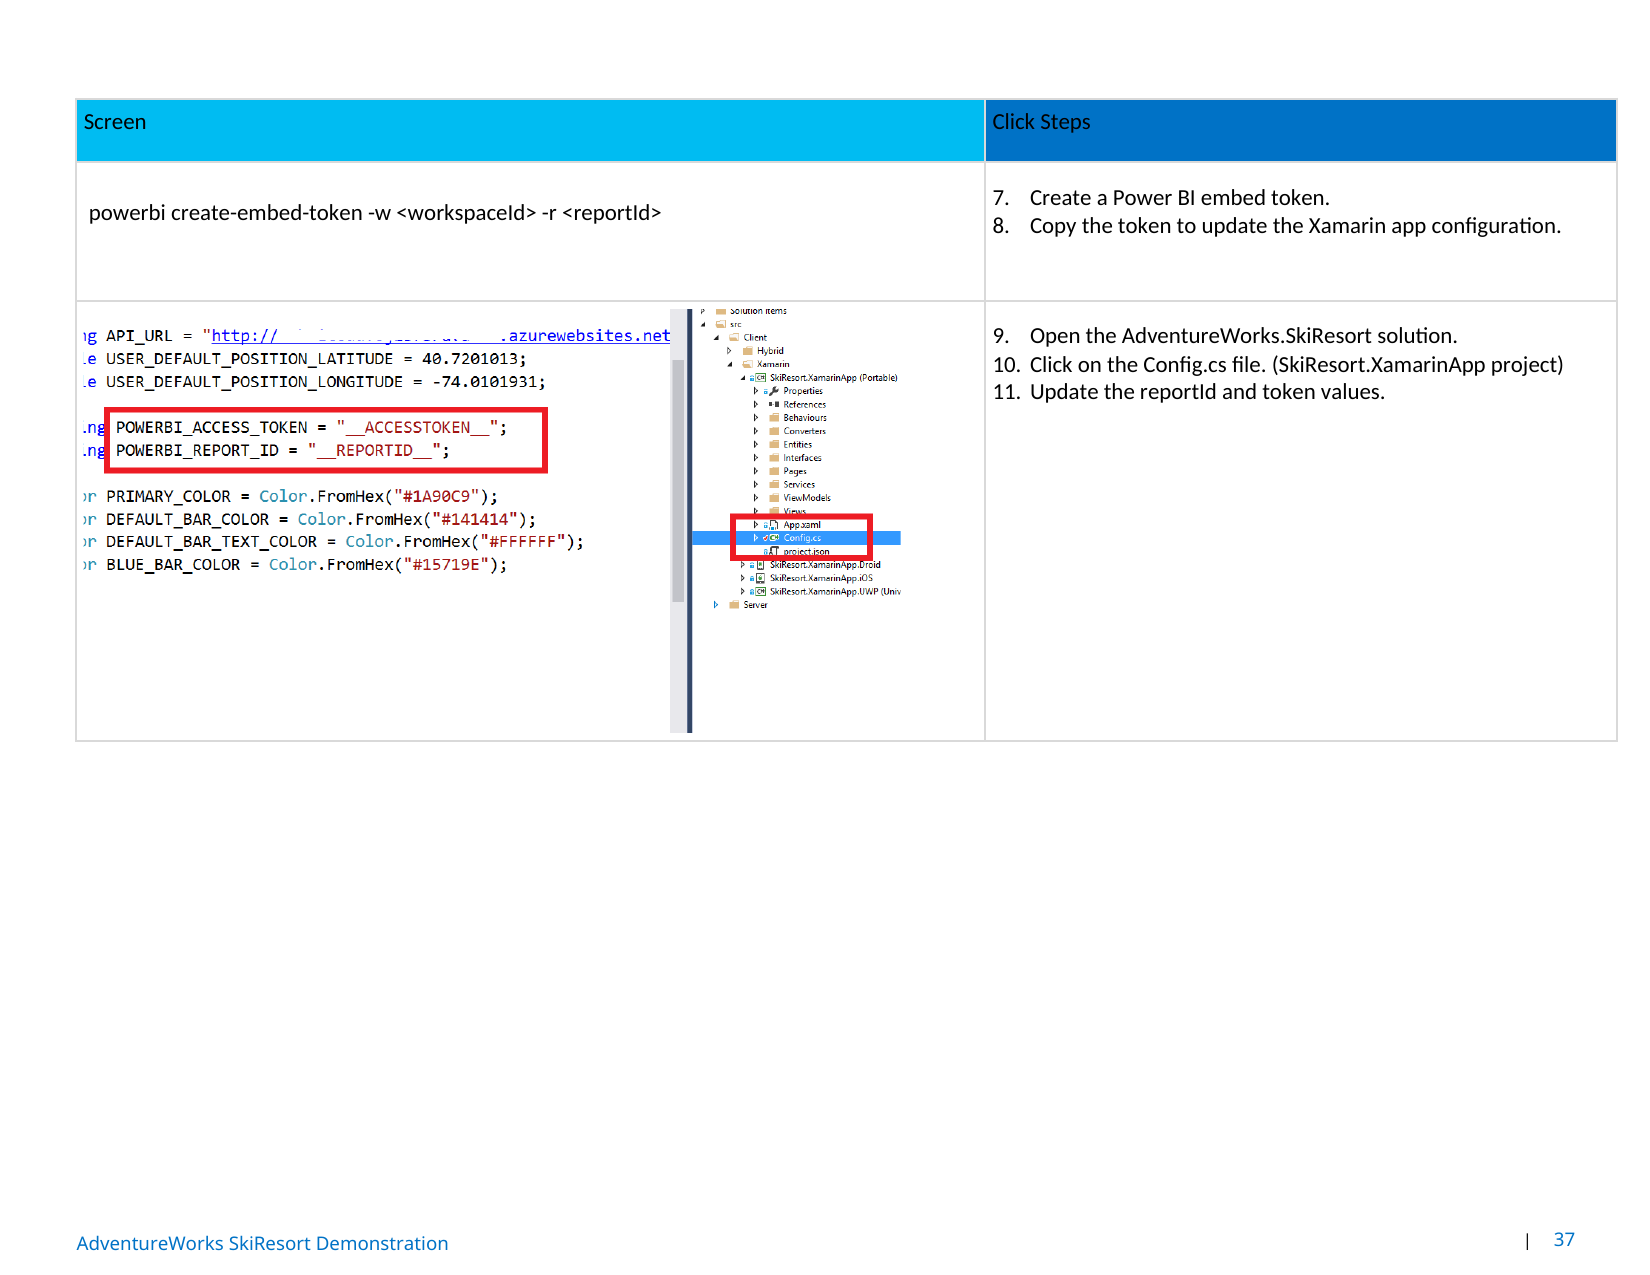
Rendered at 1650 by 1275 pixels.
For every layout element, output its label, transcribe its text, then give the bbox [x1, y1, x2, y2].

table_cell Create a Power BI embed token. Copy the token to update the Xamarin app configuration. [986, 163, 1616, 299]
table_header Screen [77, 100, 984, 161]
table_cell powerbi create-embed-token -w <workspaceId> -r <reportId> [77, 163, 984, 299]
table_header Click Steps [986, 100, 1616, 161]
table_cell Open the AdventureWorks.SkiResort solution. Click on the Config.cs file. (SkiResort.XamarinApp project) Update the reportId and token values. [986, 302, 1616, 740]
table_cell [77, 302, 984, 740]
picture [83, 309, 901, 733]
